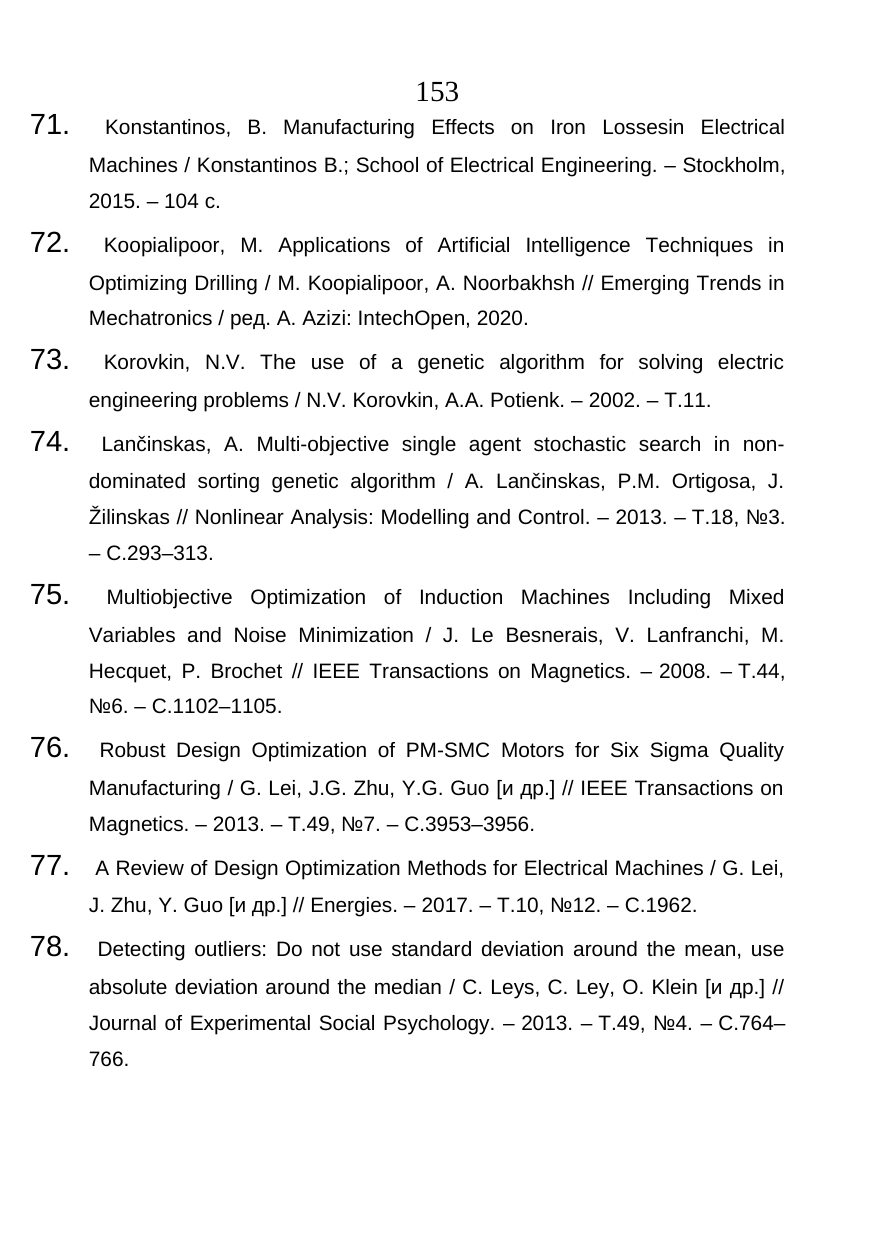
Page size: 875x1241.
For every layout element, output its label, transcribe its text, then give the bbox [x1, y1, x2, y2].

list Koopialipoor, M. Applications of Artificial Intelligence Techniques in Optimizing Drilling / M. Koopialipoor, A. Noorbakhsh // Emerging Trends in Mechatronics / ред. A. Azizi: IntechOpen, 2020. [29, 225, 785, 330]
list Korovkin, N.V. The use of a genetic algorithm for solving electric engineering problems / N.V. Korovkin, A.A. Potienk. – 2002. – Т.11. [29, 342, 785, 412]
list Detecting outliers: Do not use standard deviation around the mean, use absolute deviation around the median / C. Leys, C. Ley, O. Klein [и др.] // Journal of Experimental Social Psychology. – 2013. – Т.49, №4. – C.764–766. [29, 929, 785, 1071]
list Multiobjective Optimization of Induction Machines Including Mixed Variables and Noise Minimization / J. Le Besnerais, V. Lanfranchi, M. Hecquet, P. Brochet // IEEE Transactions on Magnetics. – 2008. – Т.44, №6. – C.1102–1105. [29, 577, 785, 718]
list Robust Design Optimization of PM-SMC Motors for Six Sigma Quality Manufacturing / G. Lei, J.G. Zhu, Y.G. Guo [и др.] // IEEE Transactions on Magnetics. – 2013. – Т.49, №7. – C.3953–3956. [29, 730, 785, 836]
list Lančinskas, A. Multi-objective single agent stochastic search in non-dominated sorting genetic algorithm / A. Lančinskas, P.M. Ortigosa, J. Žilinskas // Nonlinear Analysis: Modelling and Control. – 2013. – Т.18, №3. – C.293–313. [29, 424, 785, 565]
list Konstantinos, B. Manufacturing Effects on Iron Lossesin Electrical Machines / Konstantinos B.; School of Electrical Engineering. – Stockholm, 2015. – 104 c. [29, 107, 785, 213]
list A Review of Design Optimization Methods for Electrical Machines / G. Lei, J. Zhu, Y. Guo [и др.] // Energies. – 2017. – Т.10, №12. – C.1962. [29, 848, 785, 917]
